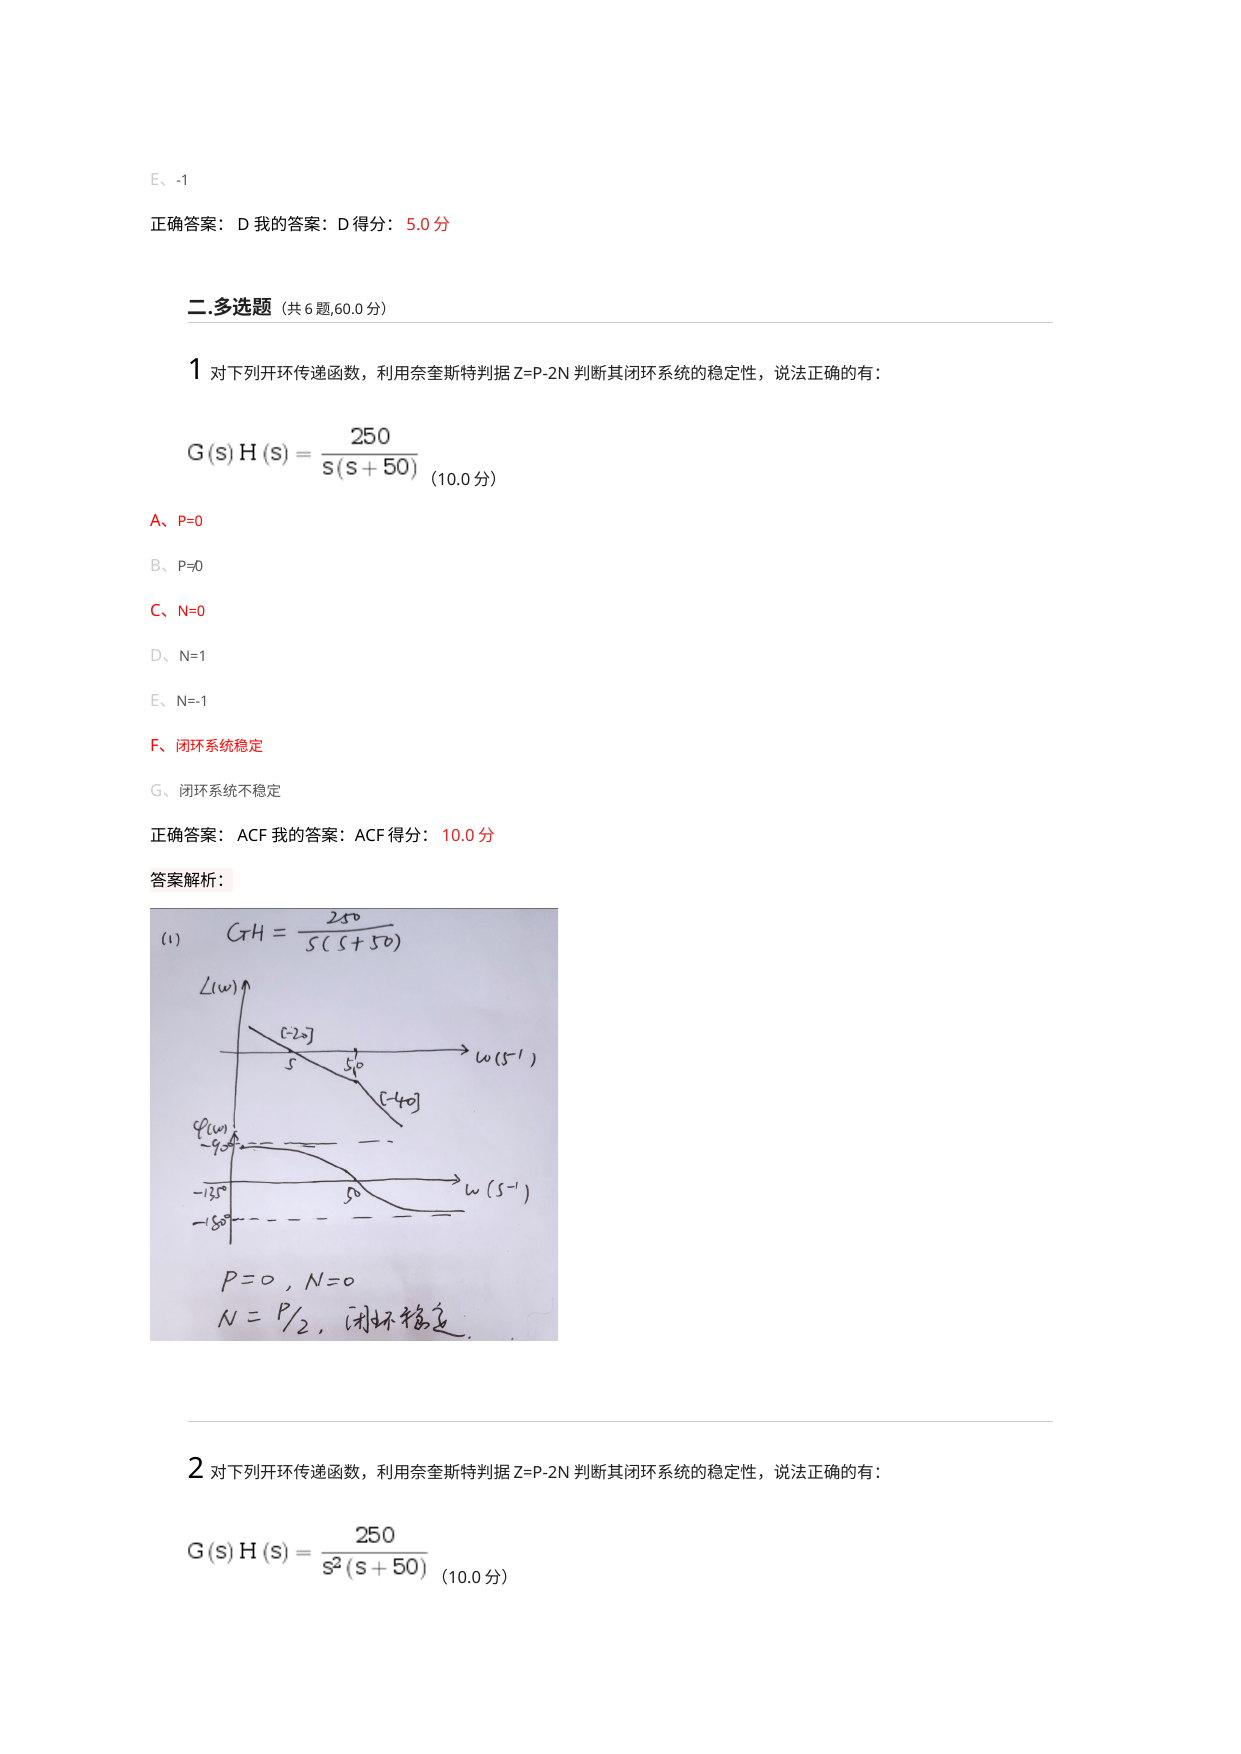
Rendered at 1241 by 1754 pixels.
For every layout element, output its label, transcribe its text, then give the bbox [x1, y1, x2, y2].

picture [187, 1524, 432, 1584]
list 答案解析： [150, 863, 1053, 896]
list G、闭环系统不稳定 [150, 773, 1053, 806]
text 1对下列开环传递函数，利用奈奎斯特判据Z=P-2N判断其闭环系统的稳定性，说法正确的有： [187, 323, 1053, 401]
list F、闭环系统稳定 [150, 728, 1053, 761]
list C、N=0 [150, 593, 1053, 626]
picture [187, 425, 421, 486]
picture [150, 908, 559, 1341]
list D、N=1 [150, 638, 1053, 671]
list 正确答案： D 我的答案：D得分： 5.0分 [150, 207, 1053, 239]
text （10.0分） [187, 426, 1053, 491]
text 2对下列开环传递函数，利用奈奎斯特判据Z=P-2N判断其闭环系统的稳定性，说法正确的有： [187, 1422, 1053, 1499]
list A、P=0 [150, 503, 1053, 536]
list E、-1 [150, 162, 1053, 194]
list 正确答案： ACF 我的答案：ACF得分： 10.0分 [150, 818, 1053, 851]
subtitle 二.多选题（共6题,60.0分） [187, 290, 1053, 322]
list B、P≠0 [150, 548, 1053, 581]
list E、N=-1 [150, 683, 1053, 716]
